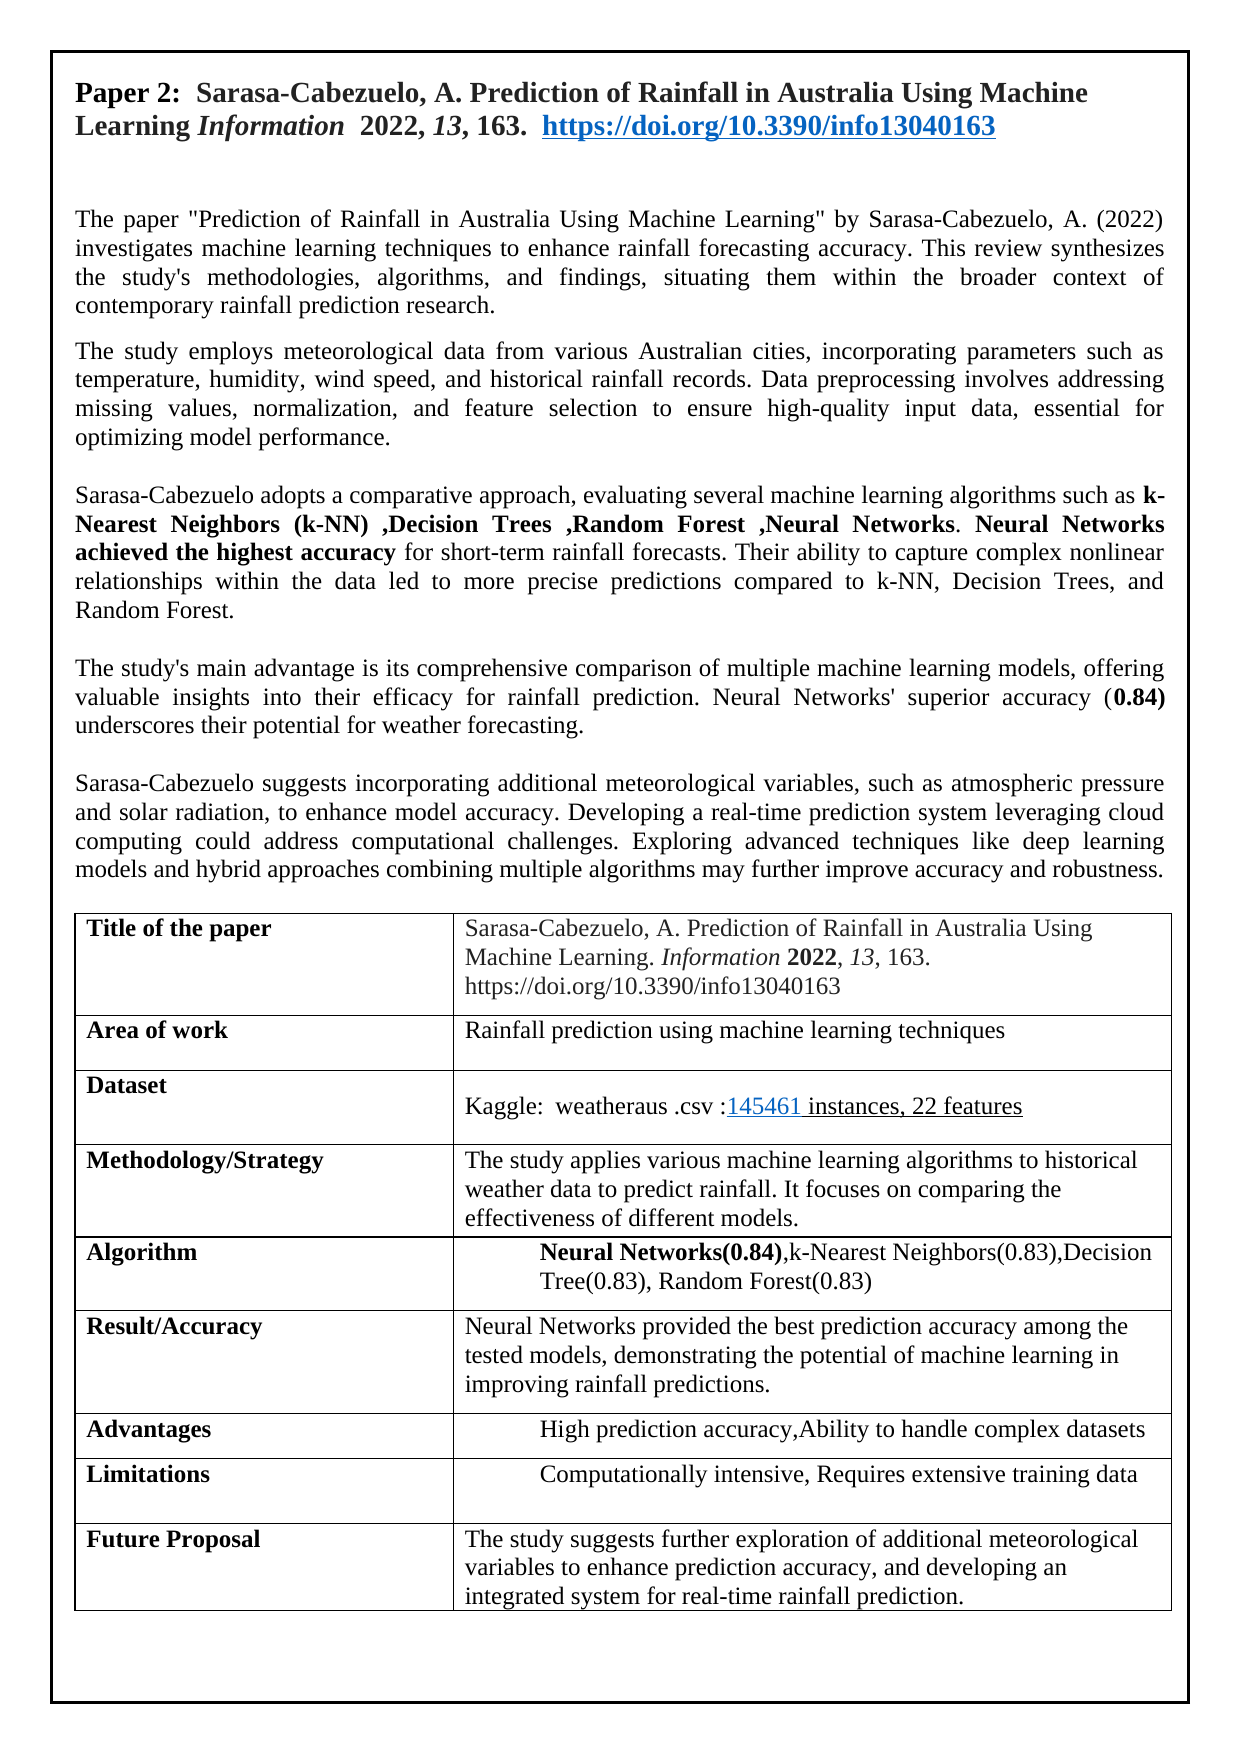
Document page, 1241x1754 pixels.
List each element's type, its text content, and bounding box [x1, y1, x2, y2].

text Paper 2: Sarasa-Cabezuelo, A. Prediction of Rainfall in Australia Using Machine Learning Information 2022, 13, 163. https://doi.org/10.3390/info13040163 [75, 75, 1165, 142]
text The study employs meteorological data from various Australian cities, incorporating parameters such as temperature, humidity, wind speed, and historical rainfall records. Data preprocessing involves addressing missing values, normalization, and feature selection to ensure high-quality input data, essential for optimizing model performance. [75, 336, 1165, 451]
table_cell Algorithm [76, 1238, 453, 1310]
text The study's main advantage is its comprehensive comparison of multiple machine learning models, offering valuable insights into their efficacy for rainfall prediction. Neural Networks' superior accuracy (0.84) underscores their potential for weather forecasting. [75, 653, 1165, 739]
table_cell Kaggle: weatheraus .csv :145461 instances, 22 features [454, 1071, 1171, 1144]
table_cell Limitations [76, 1459, 453, 1523]
table_cell Methodology/Strategy [76, 1145, 453, 1236]
text Sarasa-Cabezuelo suggests incorporating additional meteorological variables, such as atmospheric pressure and solar radiation, to enhance model accuracy. Developing a real-time prediction system leveraging cloud computing could address computational challenges. Exploring advanced techniques like deep learning models and hybrid approaches combining multiple algorithms may further improve accuracy and robustness. [75, 768, 1165, 883]
table_cell High prediction accuracy,Ability to handle complex datasets [454, 1414, 1171, 1458]
table_cell The study applies various machine learning algorithms to historical weather data to predict rainfall. It focuses on comparing the effectiveness of different models. [454, 1145, 1171, 1236]
table_cell Dataset [76, 1071, 453, 1144]
table_header Sarasa-Cabezuelo, A. Prediction of Rainfall in Australia Using Machine Learning. Information 2022, 13, 163. https://doi.org/10.3390/info13040163 [454, 914, 1171, 1014]
table_header Title of the paper [76, 914, 453, 1014]
table_cell Neural Networks(0.84),k-Nearest Neighbors(0.83),Decision Tree(0.83), Random Forest(0.83) [454, 1238, 1171, 1310]
table_cell The study suggests further exploration of additional meteorological variables to enhance prediction accuracy, and developing an integrated system for real-time rainfall prediction. [454, 1524, 1171, 1610]
table_cell Rainfall prediction using machine learning techniques [454, 1016, 1171, 1069]
table_cell Area of work [76, 1016, 453, 1069]
table_cell Result/Accuracy [76, 1311, 453, 1413]
table_cell Neural Networks provided the best prediction accuracy among the tested models, demonstrating the potential of machine learning in improving rainfall predictions. [454, 1311, 1171, 1413]
table_cell Computationally intensive, Requires extensive training data [454, 1459, 1171, 1523]
text Sarasa-Cabezuelo adopts a comparative approach, evaluating several machine learning algorithms such as k-Nearest Neighbors (k-NN) ,Decision Trees ,Random Forest ,Neural Networks. Neural Networks achieved the highest accuracy for short-term rainfall forecasts. Their ability to capture complex nonlinear relationships within the data led to more precise predictions compared to k-NN, Decision Trees, and Random Forest. [75, 480, 1165, 624]
table_cell Future Proposal [76, 1524, 453, 1610]
table_cell Advantages [76, 1414, 453, 1458]
text The paper "Prediction of Rainfall in Australia Using Machine Learning" by Sarasa-Cabezuelo, A. (2022) investigates machine learning techniques to enhance rainfall forecasting accuracy. This review synthesizes the study's methodologies, algorithms, and findings, situating them within the broader context of contemporary rainfall prediction research. [75, 204, 1165, 319]
